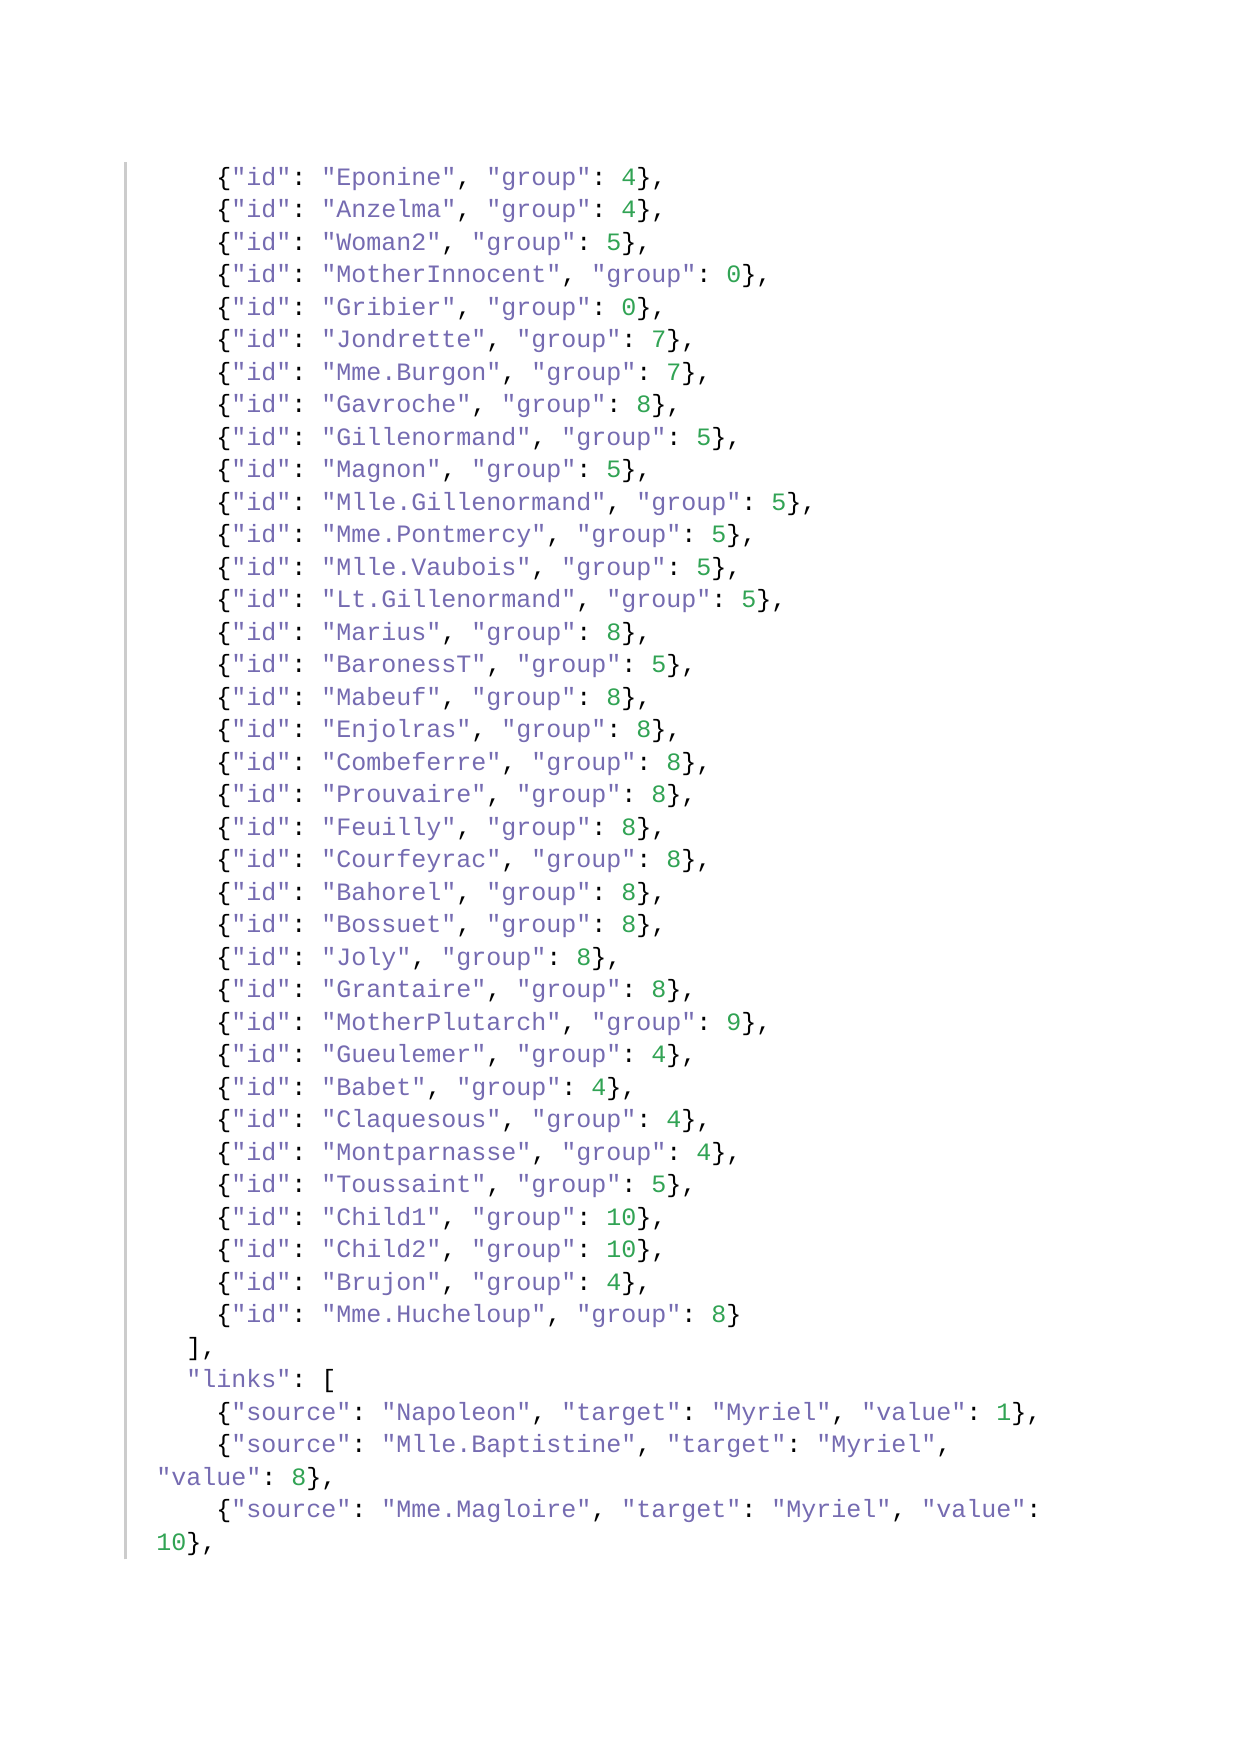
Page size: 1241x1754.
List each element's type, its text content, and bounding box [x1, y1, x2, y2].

text {"id": "Child1", "group": 10}, [127, 1202, 1053, 1234]
text {"id": "Bahorel", "group": 8}, [127, 877, 1053, 909]
text {"source": "Napoleon", "target": "Myriel", "value": 1}, [127, 1397, 1053, 1429]
text {"source": "Mlle.Baptistine", "target": "Myriel", "value": 8}, [127, 1429, 1053, 1494]
text {"id": "Marius", "group": 8}, [127, 617, 1053, 649]
text {"id": "Combeferre", "group": 8}, [127, 747, 1053, 779]
text {"id": "Gueulemer", "group": 4}, [127, 1039, 1053, 1072]
text {"id": "Mlle.Gillenormand", "group": 5}, [127, 487, 1053, 519]
text {"id": "Magnon", "group": 5}, [127, 454, 1053, 487]
text {"id": "Babet", "group": 4}, [127, 1072, 1053, 1104]
text {"id": "MotherPlutarch", "group": 9}, [127, 1007, 1053, 1039]
text {"id": "Montparnasse", "group": 4}, [127, 1137, 1053, 1169]
text {"id": "Anzelma", "group": 4}, [127, 194, 1053, 227]
text {"id": "Bossuet", "group": 8}, [127, 909, 1053, 942]
text {"id": "Joly", "group": 8}, [127, 942, 1053, 974]
text {"id": "Mme.Pontmercy", "group": 5}, [127, 519, 1053, 552]
text {"id": "Enjolras", "group": 8}, [127, 714, 1053, 747]
text {"id": "Grantaire", "group": 8}, [127, 974, 1053, 1007]
text {"id": "Gavroche", "group": 8}, [127, 389, 1053, 422]
text {"id": "Claquesous", "group": 4}, [127, 1104, 1053, 1137]
text {"id": "Toussaint", "group": 5}, [127, 1169, 1053, 1202]
text {"source": "Mme.Magloire", "target": "Myriel", "value": 10}, [127, 1494, 1053, 1559]
text {"id": "Mlle.Vaubois", "group": 5}, [127, 552, 1053, 584]
text {"id": "Feuilly", "group": 8}, [127, 812, 1053, 844]
text {"id": "BaronessT", "group": 5}, [127, 649, 1053, 682]
text ], [127, 1332, 1053, 1364]
text {"id": "Gillenormand", "group": 5}, [127, 422, 1053, 454]
text {"id": "Courfeyrac", "group": 8}, [127, 844, 1053, 877]
text {"id": "Jondrette", "group": 7}, [127, 324, 1053, 357]
text {"id": "Lt.Gillenormand", "group": 5}, [127, 584, 1053, 617]
text {"id": "Child2", "group": 10}, [127, 1234, 1053, 1267]
text {"id": "Mme.Hucheloup", "group": 8} [127, 1299, 1053, 1332]
text {"id": "Eponine", "group": 4}, [127, 162, 1053, 194]
text {"id": "Brujon", "group": 4}, [127, 1267, 1053, 1299]
text {"id": "Mme.Burgon", "group": 7}, [127, 357, 1053, 389]
text {"id": "Woman2", "group": 5}, [127, 227, 1053, 259]
text "links": [ [127, 1364, 1053, 1397]
text {"id": "Mabeuf", "group": 8}, [127, 682, 1053, 714]
text {"id": "MotherInnocent", "group": 0}, [127, 259, 1053, 292]
text {"id": "Prouvaire", "group": 8}, [127, 779, 1053, 812]
text {"id": "Gribier", "group": 0}, [127, 292, 1053, 324]
